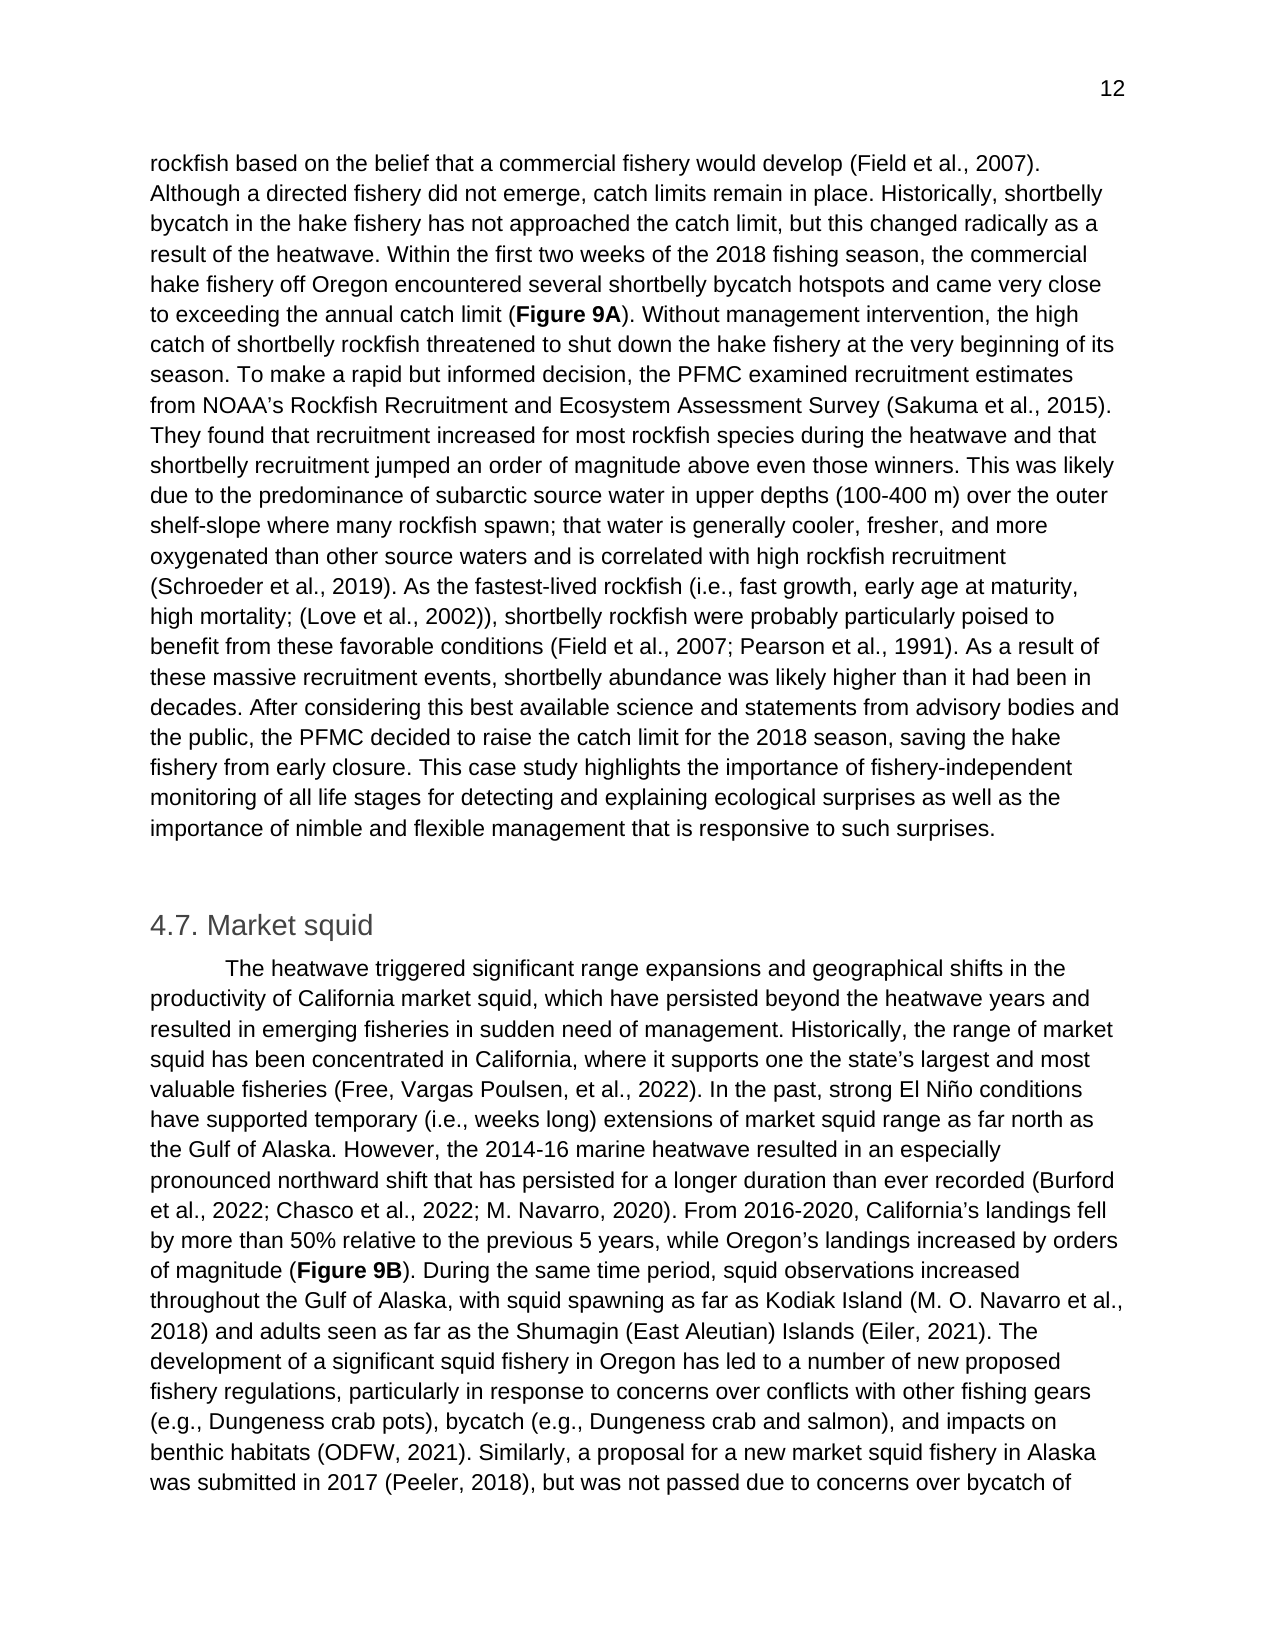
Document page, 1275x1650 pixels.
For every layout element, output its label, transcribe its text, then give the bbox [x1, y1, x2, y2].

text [150, 955, 1125, 1495]
subtitle 4.7. Market squid [150, 908, 1125, 942]
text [150, 150, 1125, 841]
